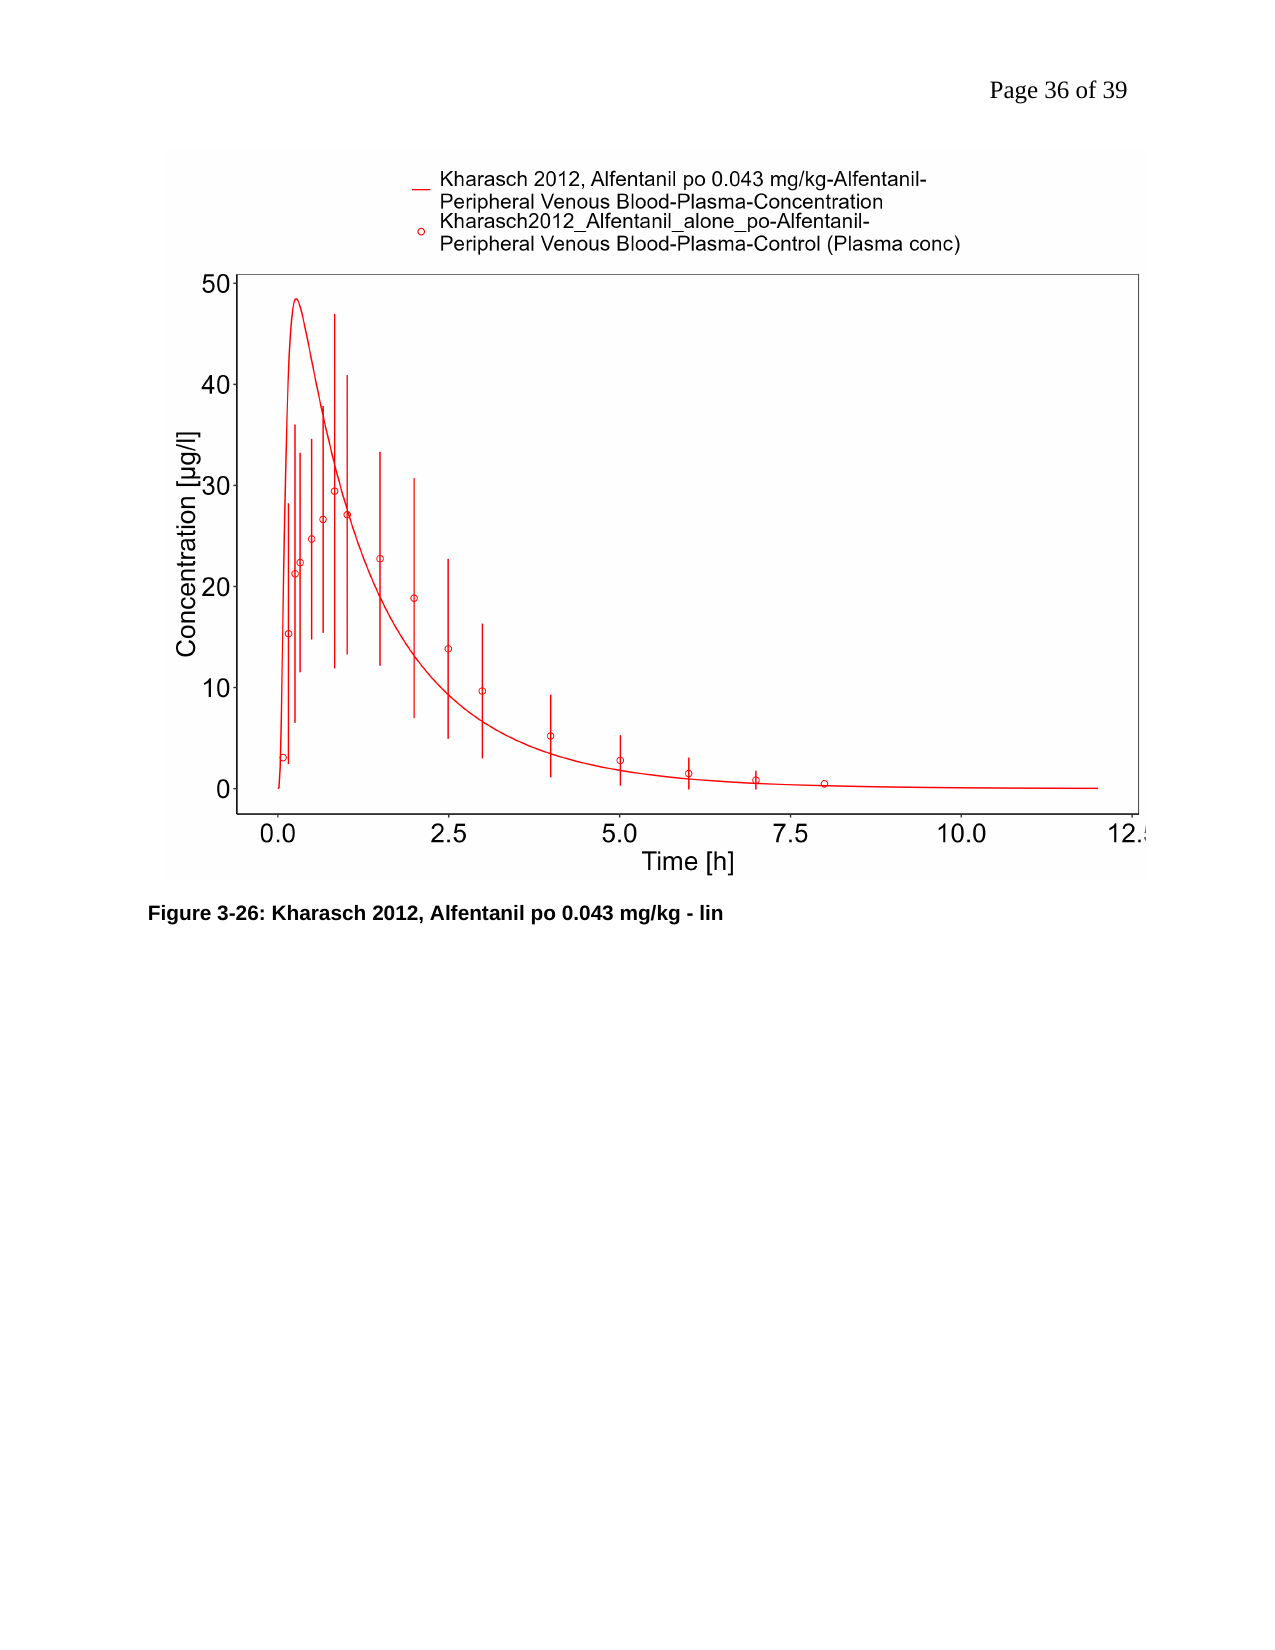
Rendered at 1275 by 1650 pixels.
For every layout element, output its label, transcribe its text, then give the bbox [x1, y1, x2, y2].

text Figure 3-26: Kharasch 2012, Alfentanil po 0.043 mg/kg - lin [148, 901, 1127, 925]
picture [166, 147, 1146, 880]
